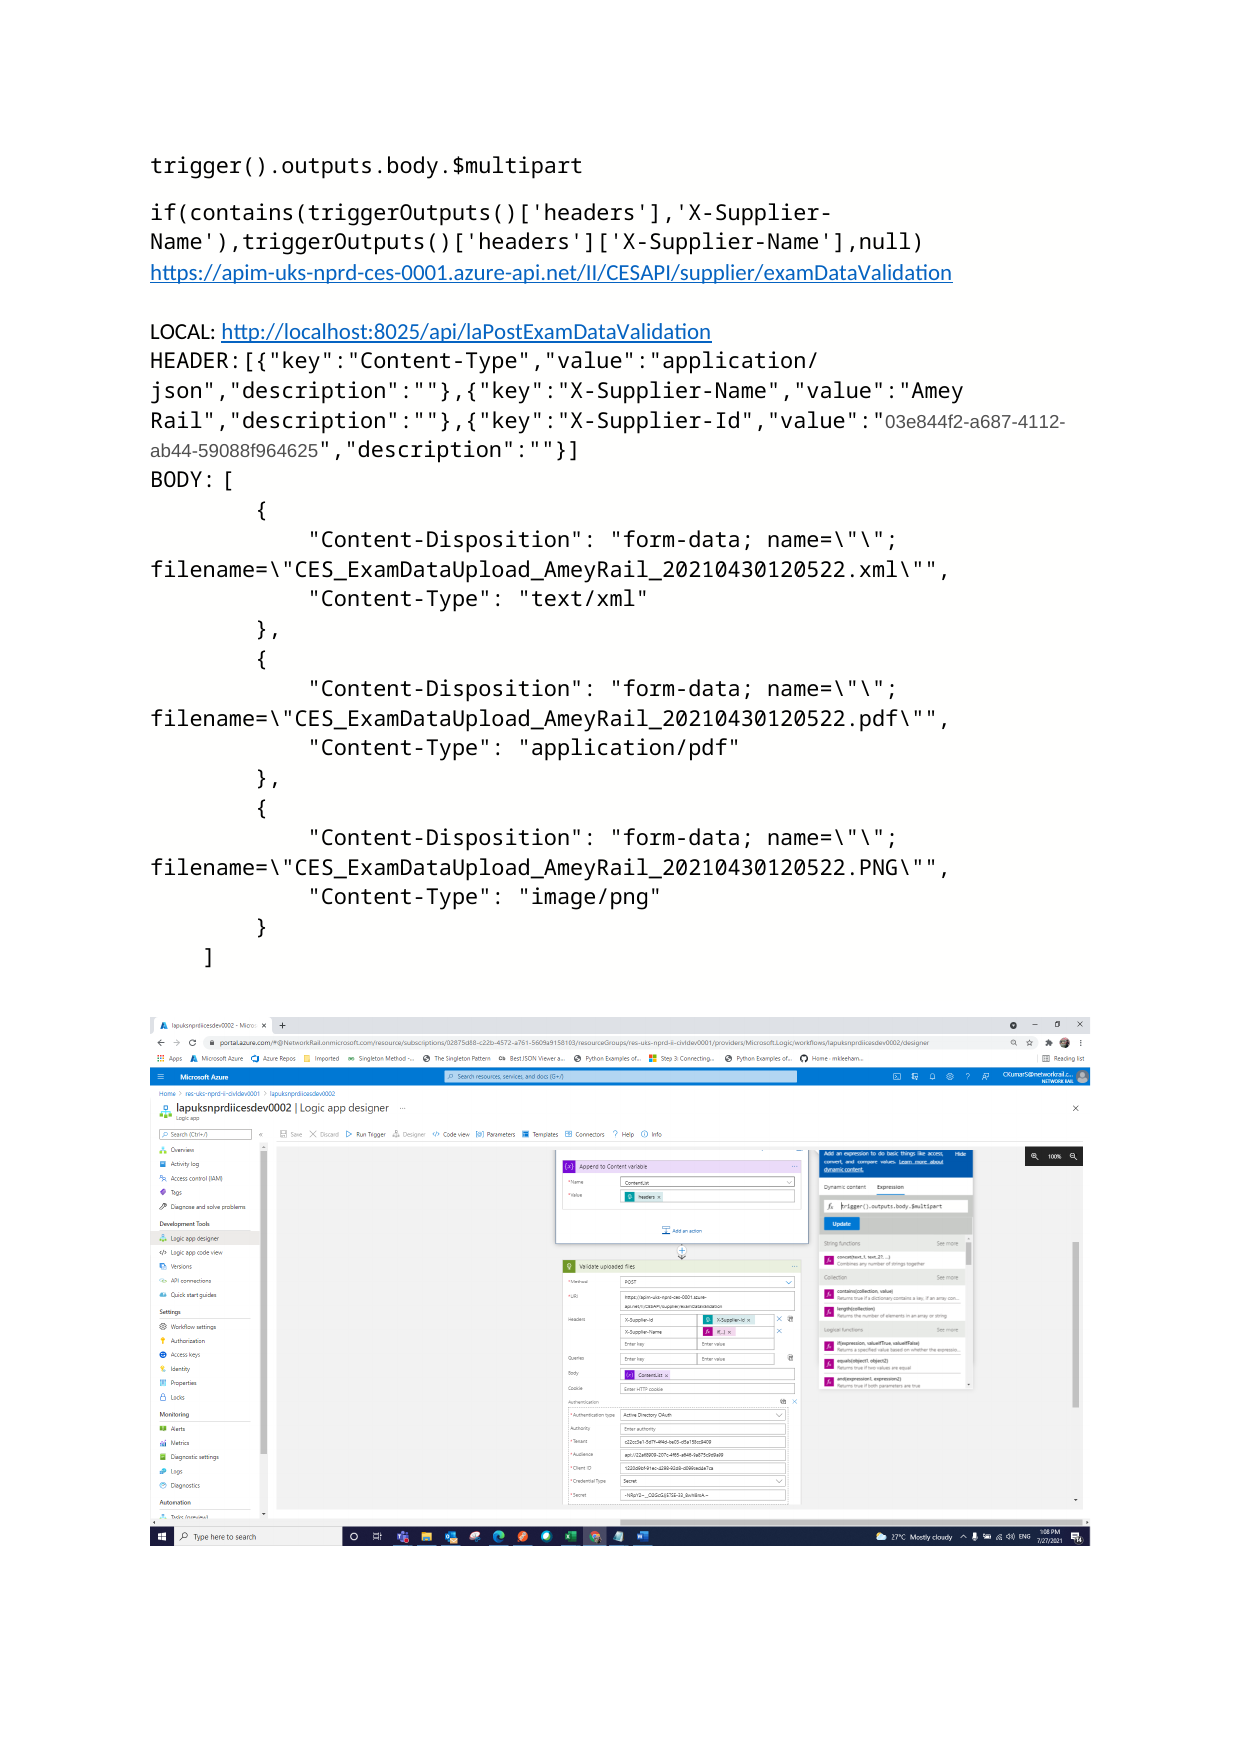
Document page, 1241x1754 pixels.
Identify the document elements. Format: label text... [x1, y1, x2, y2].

text { [150, 643, 1090, 673]
text } [150, 911, 1090, 941]
text https://apim-uks-nprd-ces-0001.azure-api.net/II/CESAPI/supplier/examDataValidation [150, 256, 1090, 286]
text "Content-Type": "application/pdf" [150, 732, 1090, 762]
text ] [150, 941, 1090, 971]
text "Content-Disposition": "form-data; name=\"\"; filename=\"CES_ExamDataUpload_AmeyRail_20210430120522.xml\"", [150, 524, 1090, 583]
text LOCAL: http://localhost:8025/api/laPostExamDataValidation [150, 315, 1090, 345]
text { [150, 792, 1090, 822]
text "Content-Disposition": "form-data; name=\"\"; filename=\"CES_ExamDataUpload_AmeyRail_20210430120522.pdf\"", [150, 673, 1090, 732]
text { [150, 494, 1090, 524]
text }, [150, 613, 1090, 643]
picture [150, 1017, 1091, 1546]
text "Content-Type": "image/png" [150, 881, 1090, 911]
text trigger().outputs.body.$multipart [150, 150, 1090, 180]
text BODY: [ [150, 464, 1090, 494]
text "Content-Type": "text/xml" [150, 583, 1090, 613]
text "Content-Disposition": "form-data; name=\"\"; filename=\"CES_ExamDataUpload_AmeyRail_20210430120522.PNG\"", [150, 822, 1090, 881]
text }, [150, 762, 1090, 792]
text HEADER:[{"key":"Content-Type","value":"application/json","description":""},{"key":"X-Supplier-Name","value":"Amey Rail","description":""},{"key":"X-Supplier-Id","value":"03e844f2-a687-4112-ab44-59088f964625","description":""}] [150, 345, 1090, 464]
text if(contains(triggerOutputs()['headers'],'X-Supplier-Name'),triggerOutputs()['headers']['X-Supplier-Name'],null) [150, 196, 1090, 256]
